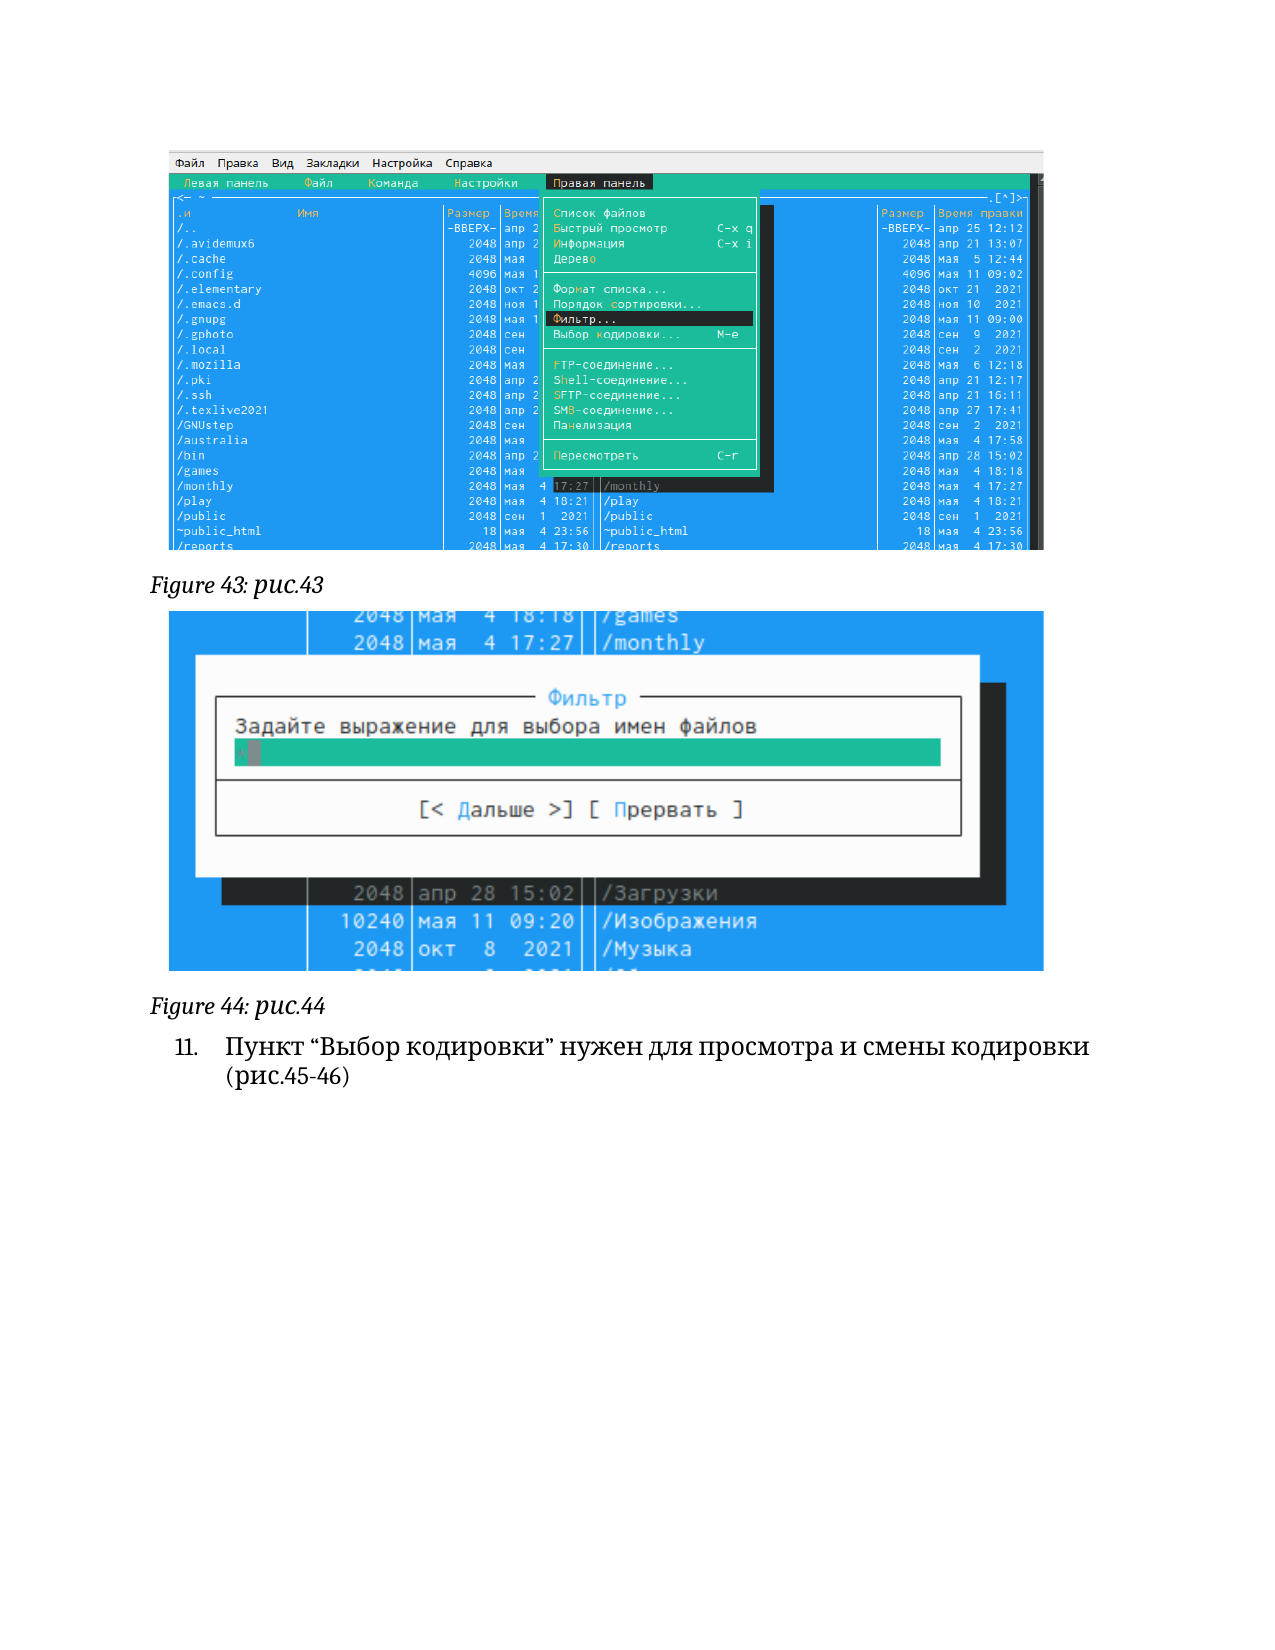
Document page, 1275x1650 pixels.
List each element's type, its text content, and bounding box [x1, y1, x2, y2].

list Пункт “Выбор кодировки” нужен для просмотра и смены кодировки (рис.45-46) [175, 1033, 1125, 1091]
text Figure 44: рис.44 [150, 992, 1125, 1021]
picture [168, 611, 1044, 971]
text Figure 43: рис.43 [150, 571, 1125, 599]
picture [168, 150, 1044, 550]
